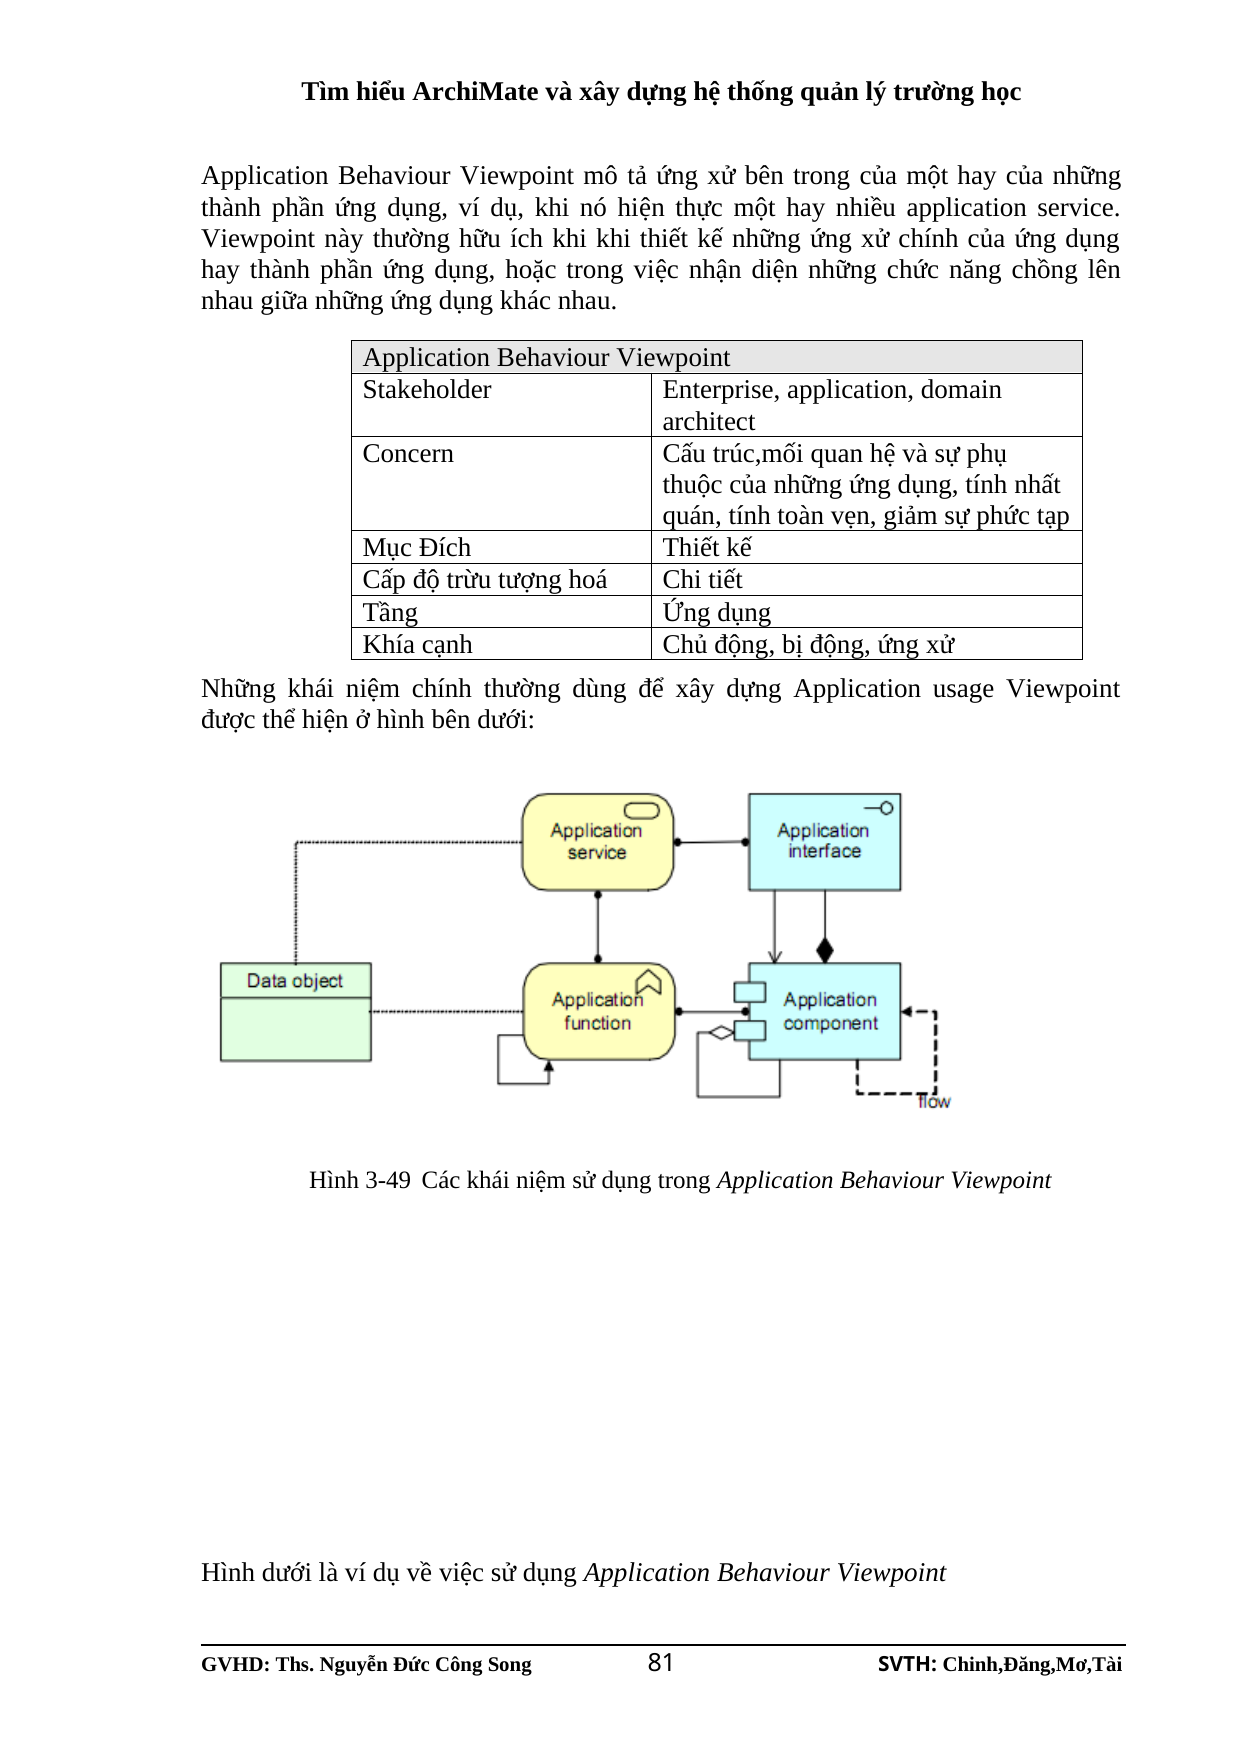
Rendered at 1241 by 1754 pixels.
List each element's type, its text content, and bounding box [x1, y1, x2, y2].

table_cell Cấp độ trừu tượng hoá [352, 564, 651, 594]
table_cell Mục Đích [352, 531, 651, 562]
table_cell Stakeholder [352, 374, 651, 436]
table_cell , application, domain architect [652, 374, 1082, 436]
table_cell Chi tiết [652, 564, 1082, 594]
table_header Application Behaviour Viewpoint [352, 341, 1082, 372]
table_cell Concern [352, 437, 651, 530]
text Hình dưới là ví dụ về việc sử dụng Application Behaviour Viewpoint [201, 1556, 1122, 1587]
table_cell Ứng dụng [652, 596, 1082, 627]
table_cell Tầng [352, 596, 651, 627]
table_cell Cấu trúc,mối quan hệ và sự phụ thuộc của những ứng dụng, tính nhất quán, tính toàn vẹn, giảm sự phức tạp [652, 437, 1082, 530]
picture [200, 759, 989, 1141]
text Các khái niệm sử dụng trong Application Behaviour Viewpoint [238, 1166, 1122, 1194]
text Những khái niệm chính thường dùng để xây dựng Application usage Viewpoint được thể hiện ở hình bên dưới: [201, 672, 1122, 735]
text Application Behaviour Viewpoint mô tả ứng xử bên trong của một hay của những thành phần ứng dụng, ví dụ, khi nó hiện thực một hay nhiều application service. Viewpoint này thường hữu ích khi khi thiết kế những ứng xử chính của ứng dụng hay thành phần ứng dụng, hoặc trong việc nhận diện những chức năng chồng lên nhau giữa những ứng dụng khác nhau. [201, 159, 1122, 315]
table_cell Chủ động, bị động, ứng xử [652, 628, 1082, 659]
table_cell Thiết kế [652, 531, 1082, 562]
table_cell Khía cạnh [352, 628, 651, 659]
